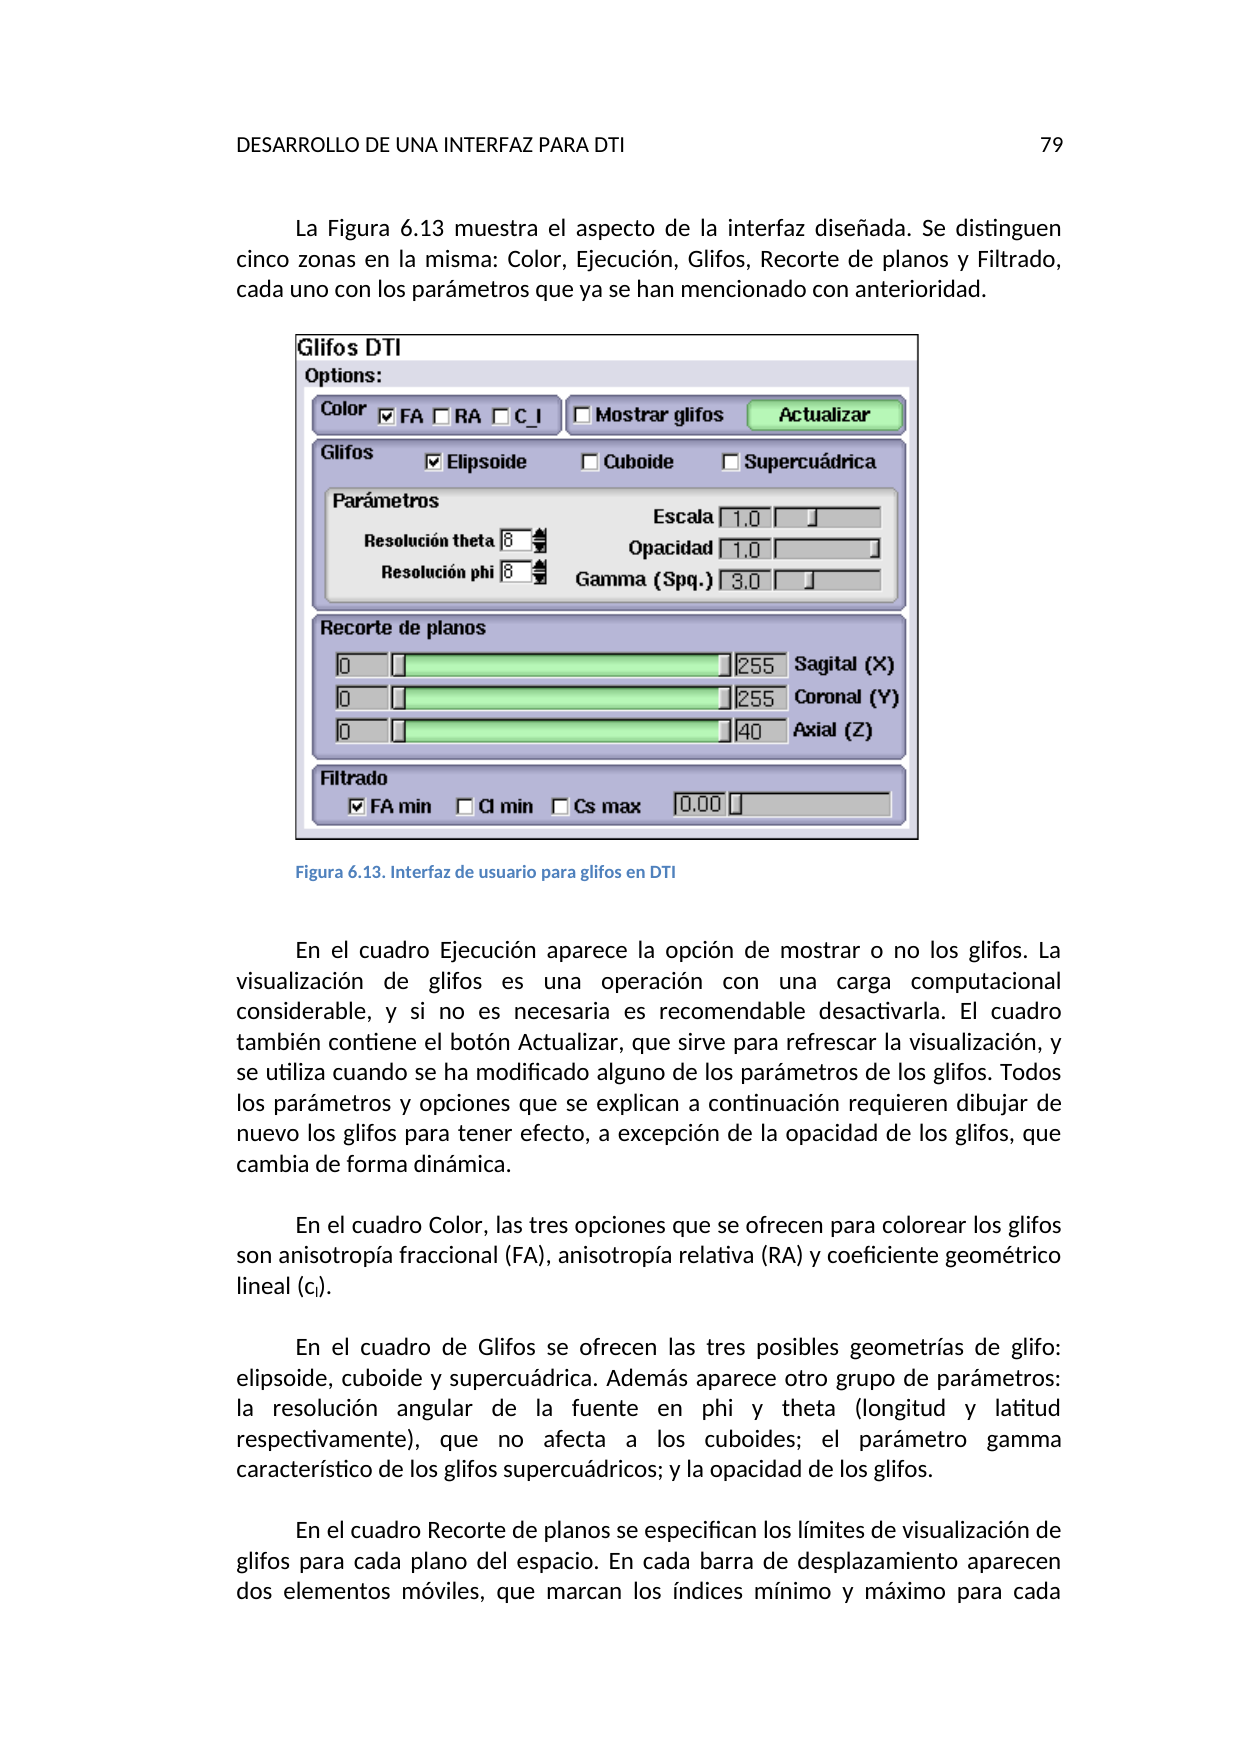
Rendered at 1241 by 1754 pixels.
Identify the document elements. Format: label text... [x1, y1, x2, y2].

text En el cuadro Ejecución aparece la opción de mostrar o no los glifos. La visualización de glifos es una operación con una carga computacional considerable, y si no es necesaria es recomendable desactivarla. El cuadro también contiene el botón Actualizar, que sirve para refrescar la visualización, y se utiliza cuando se ha modificado alguno de los parámetros de los glifos. Todos los parámetros y opciones que se explican a continuación requieren dibujar de nuevo los glifos para tener efecto, a excepción de la opacidad de los glifos, que cambia de forma dinámica. [236, 934, 1063, 1179]
picture [295, 334, 919, 840]
text En el cuadro de Glifos se ofrecen las tres posibles geometrías de glifo: elipsoide, cuboide y supercuádrica. Además aparece otro grupo de parámetros: la resolución angular de la fuente en phi y theta (longitud y latitud respectivamente), que no afecta a los cuboides; el parámetro gamma característico de los glifos supercuádricos; y la opacidad de los glifos. [236, 1331, 1063, 1484]
text En el cuadro Color, las tres opciones que se ofrecen para colorear los glifos son anisotropía fraccional (FA), anisotropía relativa (RA) y coeficiente geométrico lineal (cl). [236, 1209, 1063, 1301]
